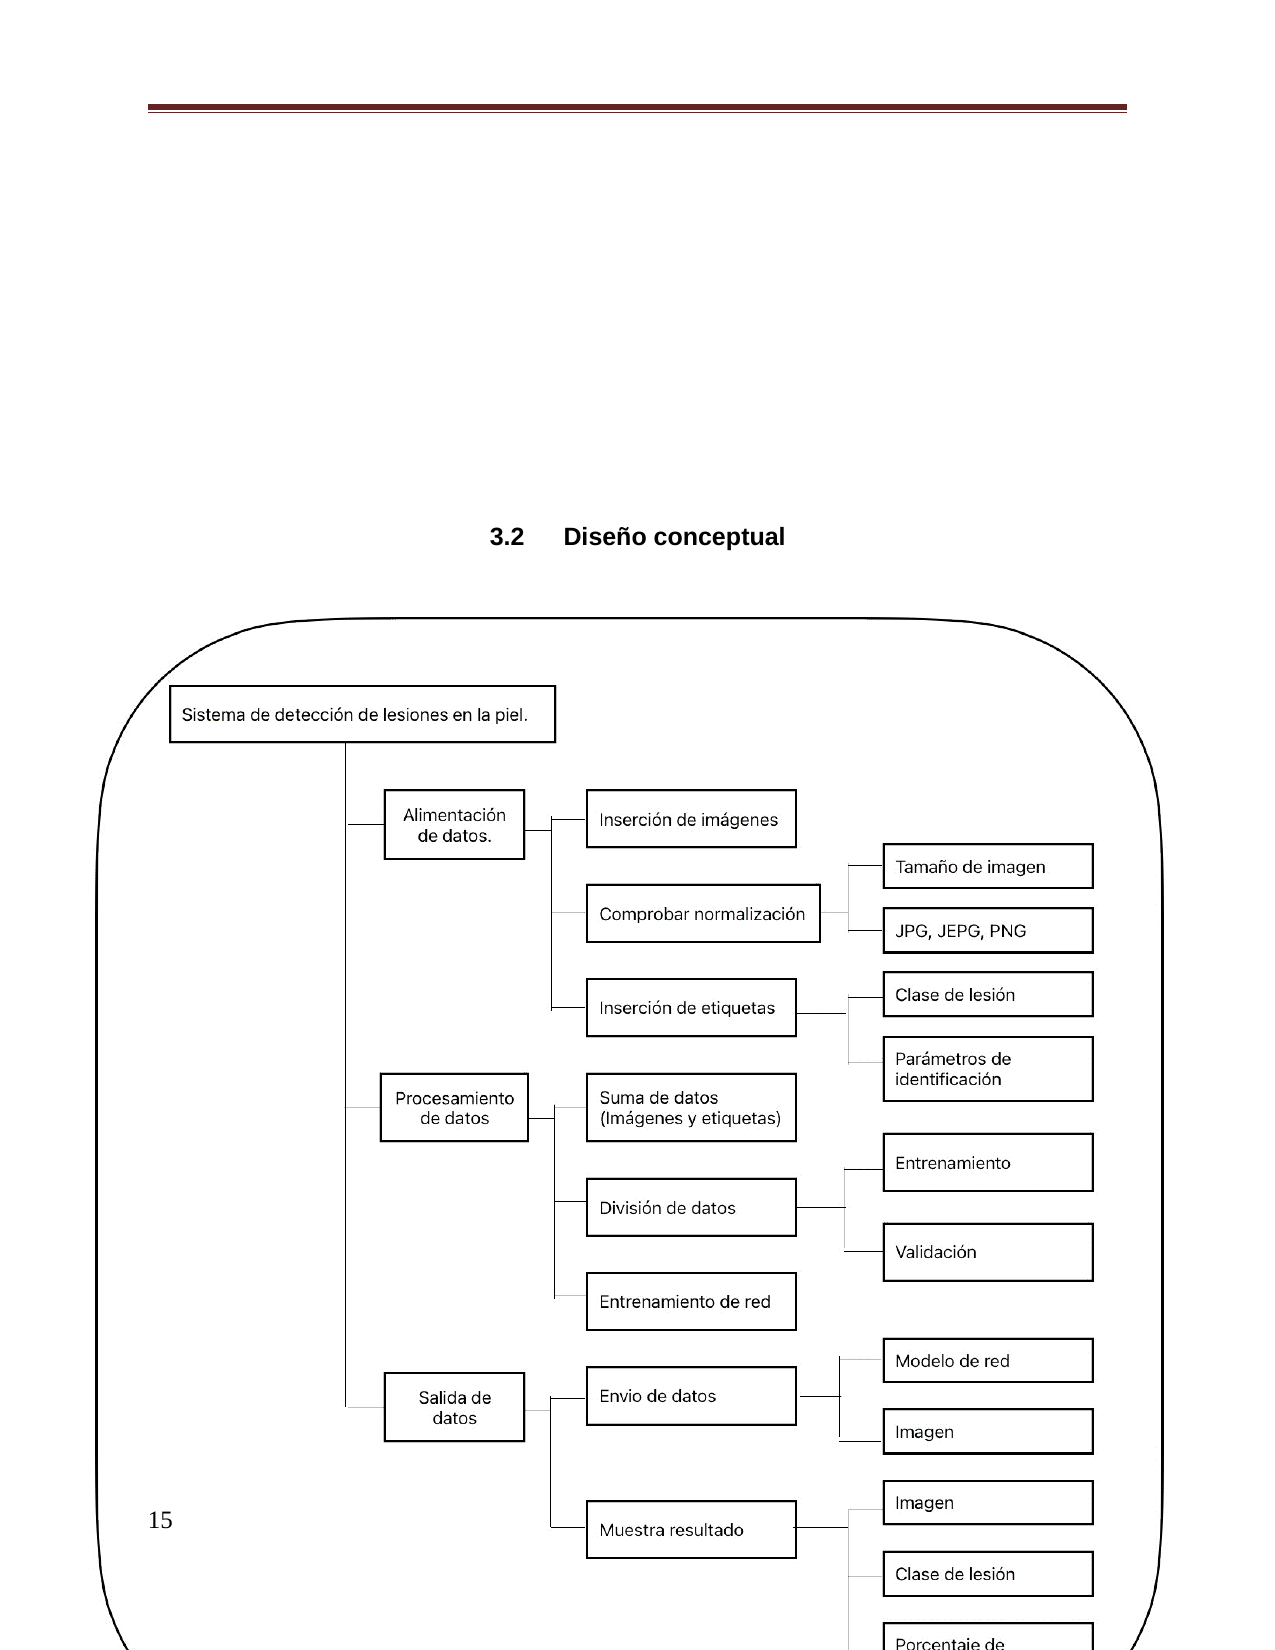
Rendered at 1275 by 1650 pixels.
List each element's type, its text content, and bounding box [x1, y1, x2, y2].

text 3.2 Diseño conceptual [148, 521, 1127, 550]
picture [89, 611, 1167, 1650]
